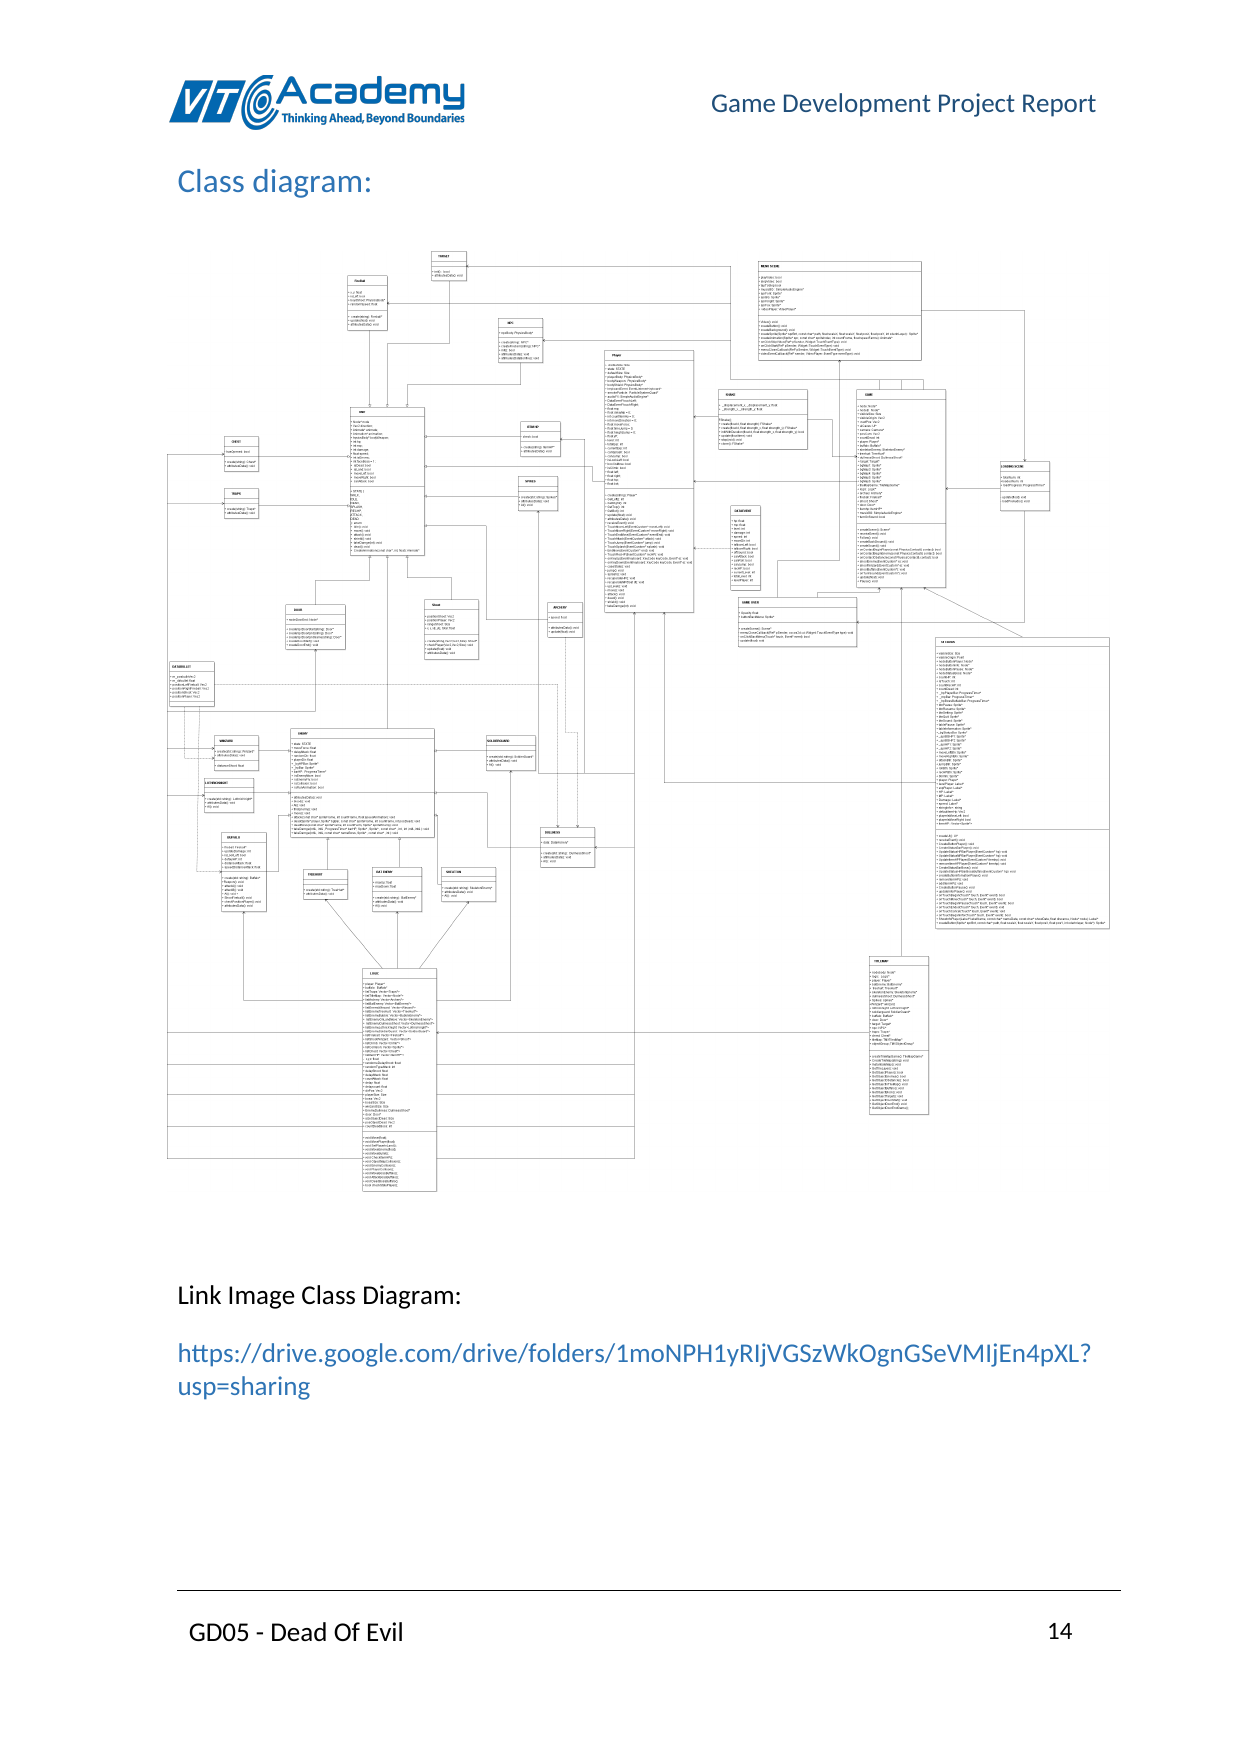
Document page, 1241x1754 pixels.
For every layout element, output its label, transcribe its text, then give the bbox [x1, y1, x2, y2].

picture [169, 75, 465, 130]
picture [167, 251, 1110, 1192]
subtitle Class diagram: [177, 160, 1122, 201]
text Link Image Class Diagram: [177, 1278, 1122, 1311]
subtitle https://drive.google.com/drive/folders/1moNPH1yRIjVGSzWkOgnGSeVMIjEn4pXL?usp=sharing [177, 1336, 1122, 1402]
